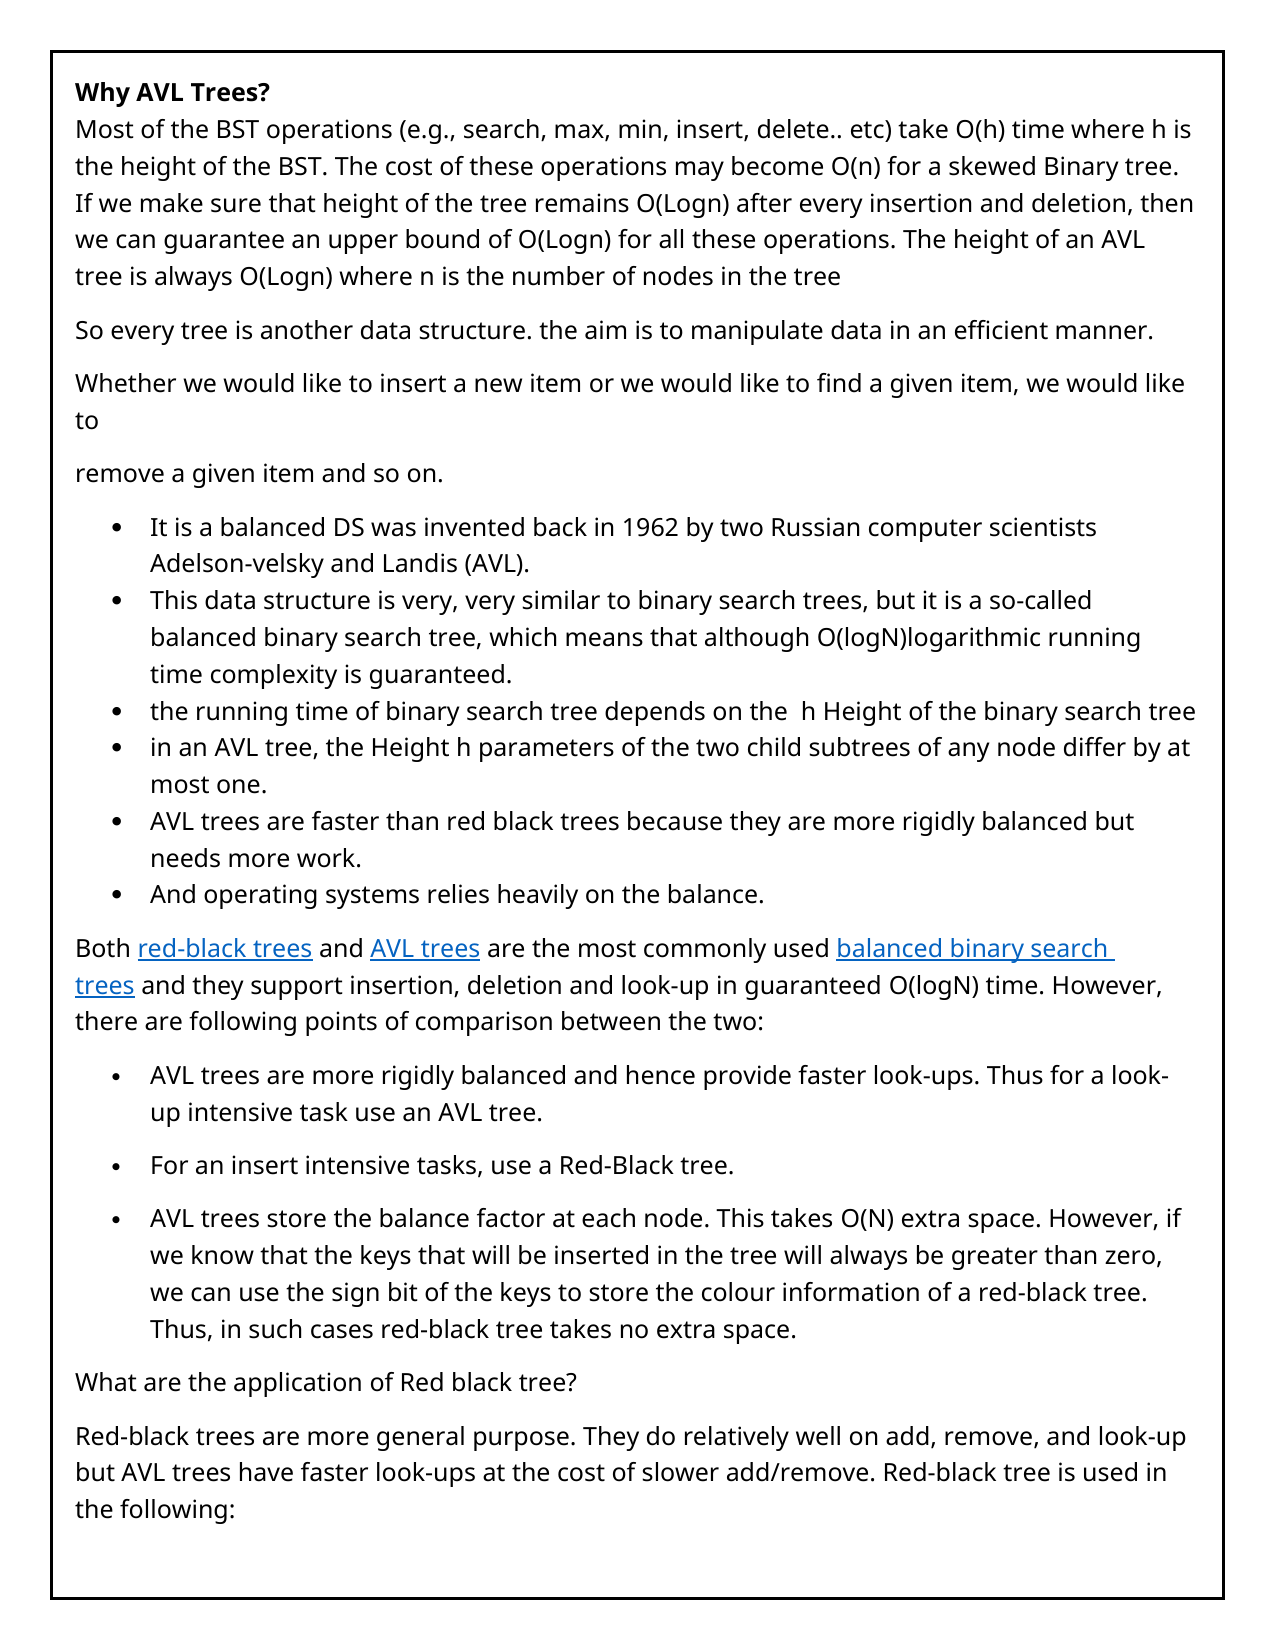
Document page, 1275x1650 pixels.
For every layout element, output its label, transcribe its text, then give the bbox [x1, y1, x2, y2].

text Whether we would like to insert a new item or we would like to find a given item, we would like to [75, 366, 1200, 437]
list For an insert intensive tasks, use a Red-Black tree. [112, 1148, 1200, 1182]
text Both red-black trees and AVL trees are the most commonly used balanced binary search trees and they support insertion, deletion and look-up in guaranteed O(logN) time. However, there are following points of comparison between the two: [75, 931, 1200, 1038]
list AVL trees are faster than red black trees because they are more rigidly balanced but needs more work. [112, 803, 1200, 874]
list And operating systems relies heavily on the balance. [112, 877, 1200, 911]
text What are the application of Red black tree? [75, 1365, 1200, 1399]
list This data structure is very, very similar to binary search trees, but it is a so-called balanced binary search tree, which means that although O(logN)logarithmic running time complexity is guaranteed. [112, 583, 1200, 691]
text Red-black trees are more general purpose. They do relatively well on add, remove, and look-up but AVL trees have faster look-ups at the cost of slower add/remove. Red-black tree is used in the following: [75, 1418, 1200, 1526]
text So every tree is another data structure. the aim is to manipulate data in an efficient manner. [75, 312, 1200, 346]
list It is a balanced DS was invented back in 1962 by two Russian computer scientists Adelson-velsky and Landis (AVL). [112, 509, 1200, 580]
list in an AVL tree, the Height h parameters of the two child subtrees of any node differ by at most one. [112, 730, 1200, 801]
list AVL trees store the balance factor at each node. This takes O(N) extra space. However, if we know that the keys that will be inserted in the tree will always be greater than zero, we can use the sign bit of the keys to store the colour information of a red-black tree. Thus, in such cases red-black tree takes no extra space. [112, 1201, 1200, 1346]
list AVL trees are more rigidly balanced and hence provide faster look-ups. Thus for a look-up intensive task use an AVL tree. [112, 1057, 1200, 1128]
text Why AVL Trees? Most of the BST operations (e.g., search, max, min, insert, delete.. etc) take O(h) time where h is the height of the BST. The cost of these operations may become O(n) for a skewed Binary tree. If we make sure that height of the tree remains O(Logn) after every insertion and deletion, then we can guarantee an upper bound of O(Logn) for all these operations. The height of an AVL tree is always O(Logn) where n is the number of nodes in the tree [75, 75, 1200, 293]
text remove a given item and so on. [75, 456, 1200, 490]
list the running time of binary search tree depends on the h Height of the binary search tree [112, 693, 1200, 727]
